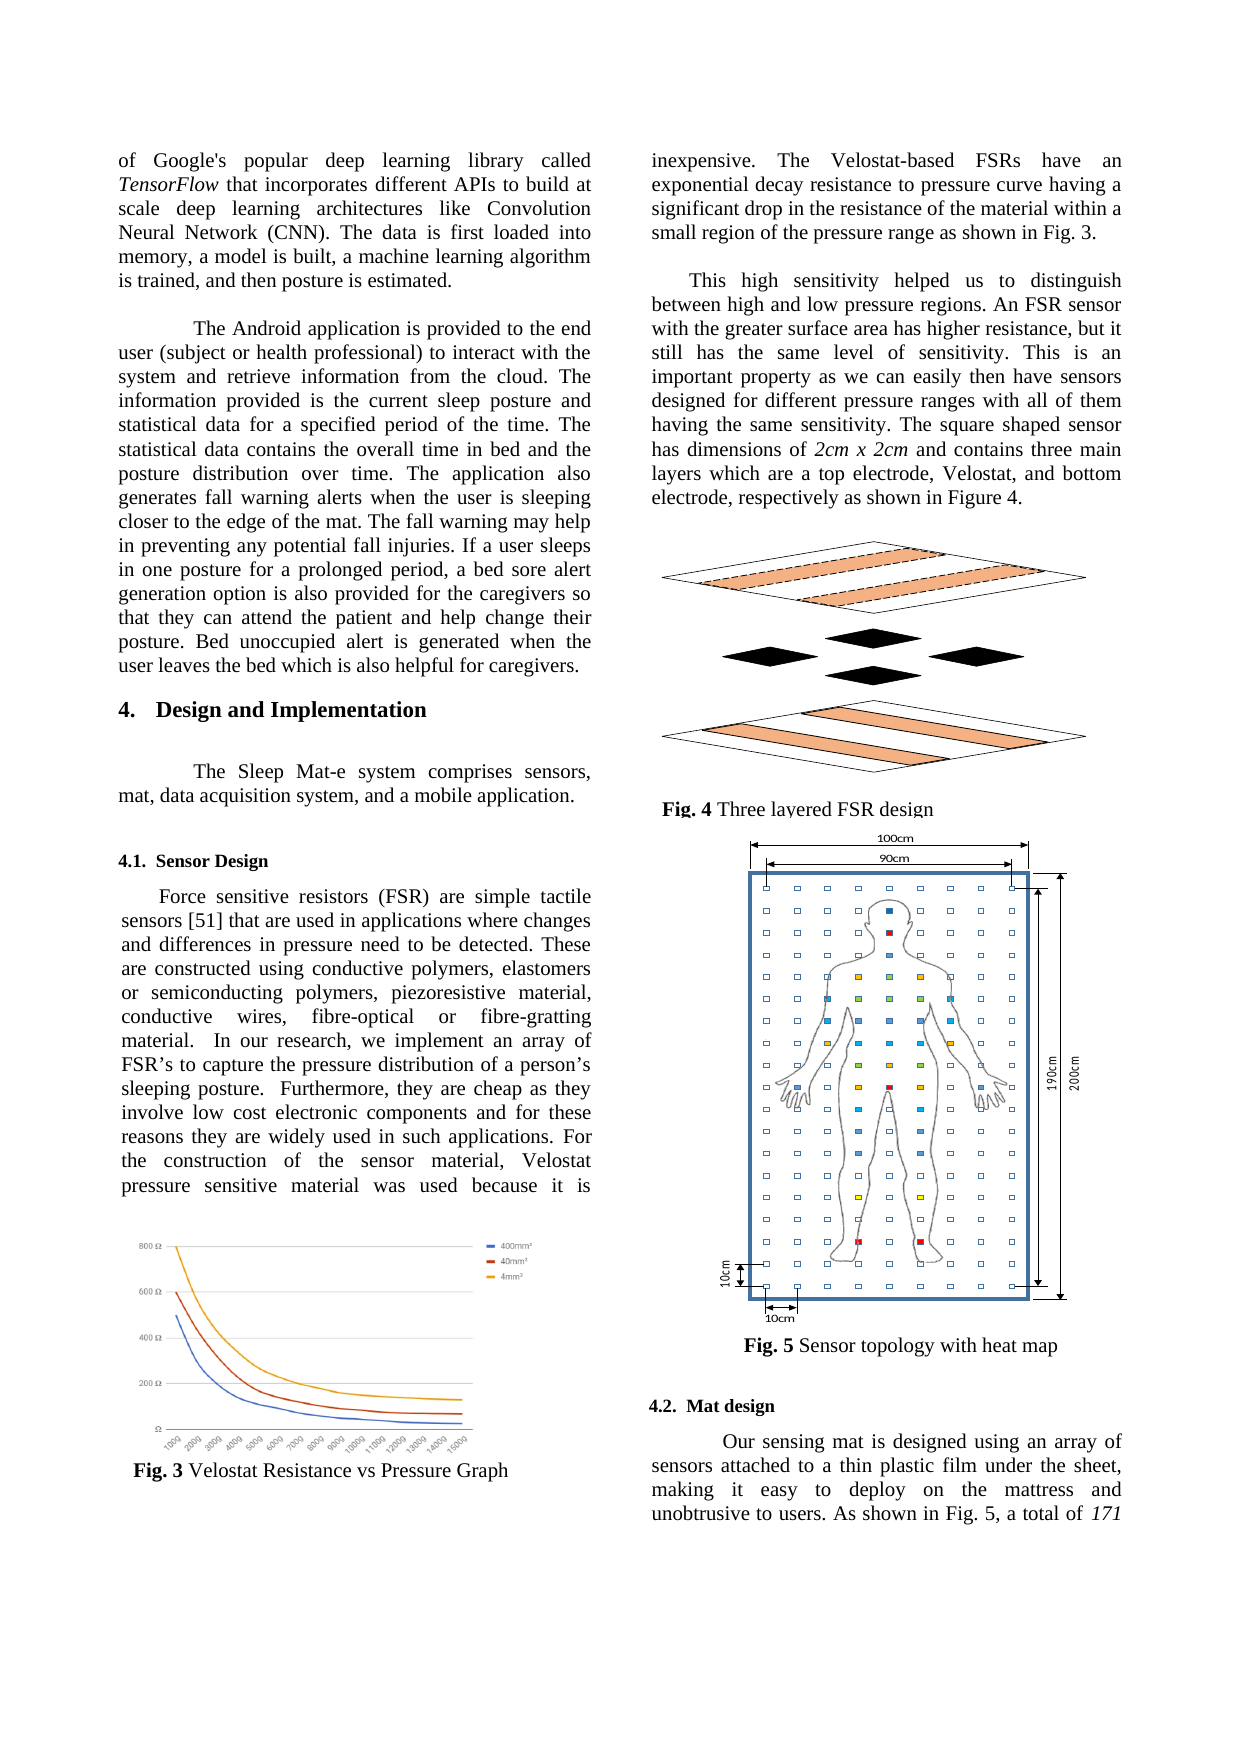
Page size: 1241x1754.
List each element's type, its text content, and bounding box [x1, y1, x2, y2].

text Force sensitive resistors (FSR) are simple tactile sensors [51] that are used in applications where changes and differences in pressure need to be detected. These are constructed using conductive polymers, elastomers or semiconducting polymers, piezoresistive material, conductive wires, fibre-optical or fibre-gratting material. In our research, we implement an array of FSR’s to capture the pressure distribution of a person’s sleeping posture. Furthermore, they are cheap as they involve low cost electronic components and for these reasons they are widely used in such applications. For the construction of the sensor material, Velostat pressure sensitive material was used because it is inexpensive. The Velostat-based FSRs have an exponential decay resistance to pressure curve having a significant drop in the resistance of the material within a small region of the pressure range as shown in Fig. 3. [121, 884, 592, 1197]
picture [133, 1236, 536, 1458]
subtitle Sensor Design [118, 850, 592, 871]
text The Sleep Mat-e system comprises sensors, mat, data acquisition system, and a mobile application. [118, 759, 592, 807]
subtitle Design and Implementation [118, 696, 592, 722]
text This high sensitivity helped us to distinguish between high and low pressure regions. An FSR sensor with the greater surface area has higher resistance, but it still has the same level of sensitivity. This is an important property as we can easily then have sensors designed for different pressure ranges with all of them having the same sensitivity. The square shaped sensor has dimensions of 2cm x 2cm and contains three main layers which are a top electrode, Velostat, and bottom electrode, respectively as shown in Figure 4. [651, 268, 1122, 509]
subtitle Mat design [648, 527, 1122, 817]
subtitle Mat design [648, 827, 1122, 1416]
text The Android application is provided to the end user (subject or health professional) to interact with the system and retrieve information from the cloud. The information provided is the current sleep posture and statistical data for a specified period of the time. The statistical data contains the overall time in bed and the posture distribution over time. The application also generates fall warning alerts when the user is sleeping closer to the edge of the mat. The fall warning may help in preventing any potential fall injuries. If a user sleeps in one posture for a prolonged period, a bed sore alert generation option is also provided for the caregivers so that they can attend the patient and help change their posture. Bed unoccupied alert is generated when the user leaves the bed which is also helpful for caregivers. [118, 316, 592, 677]
